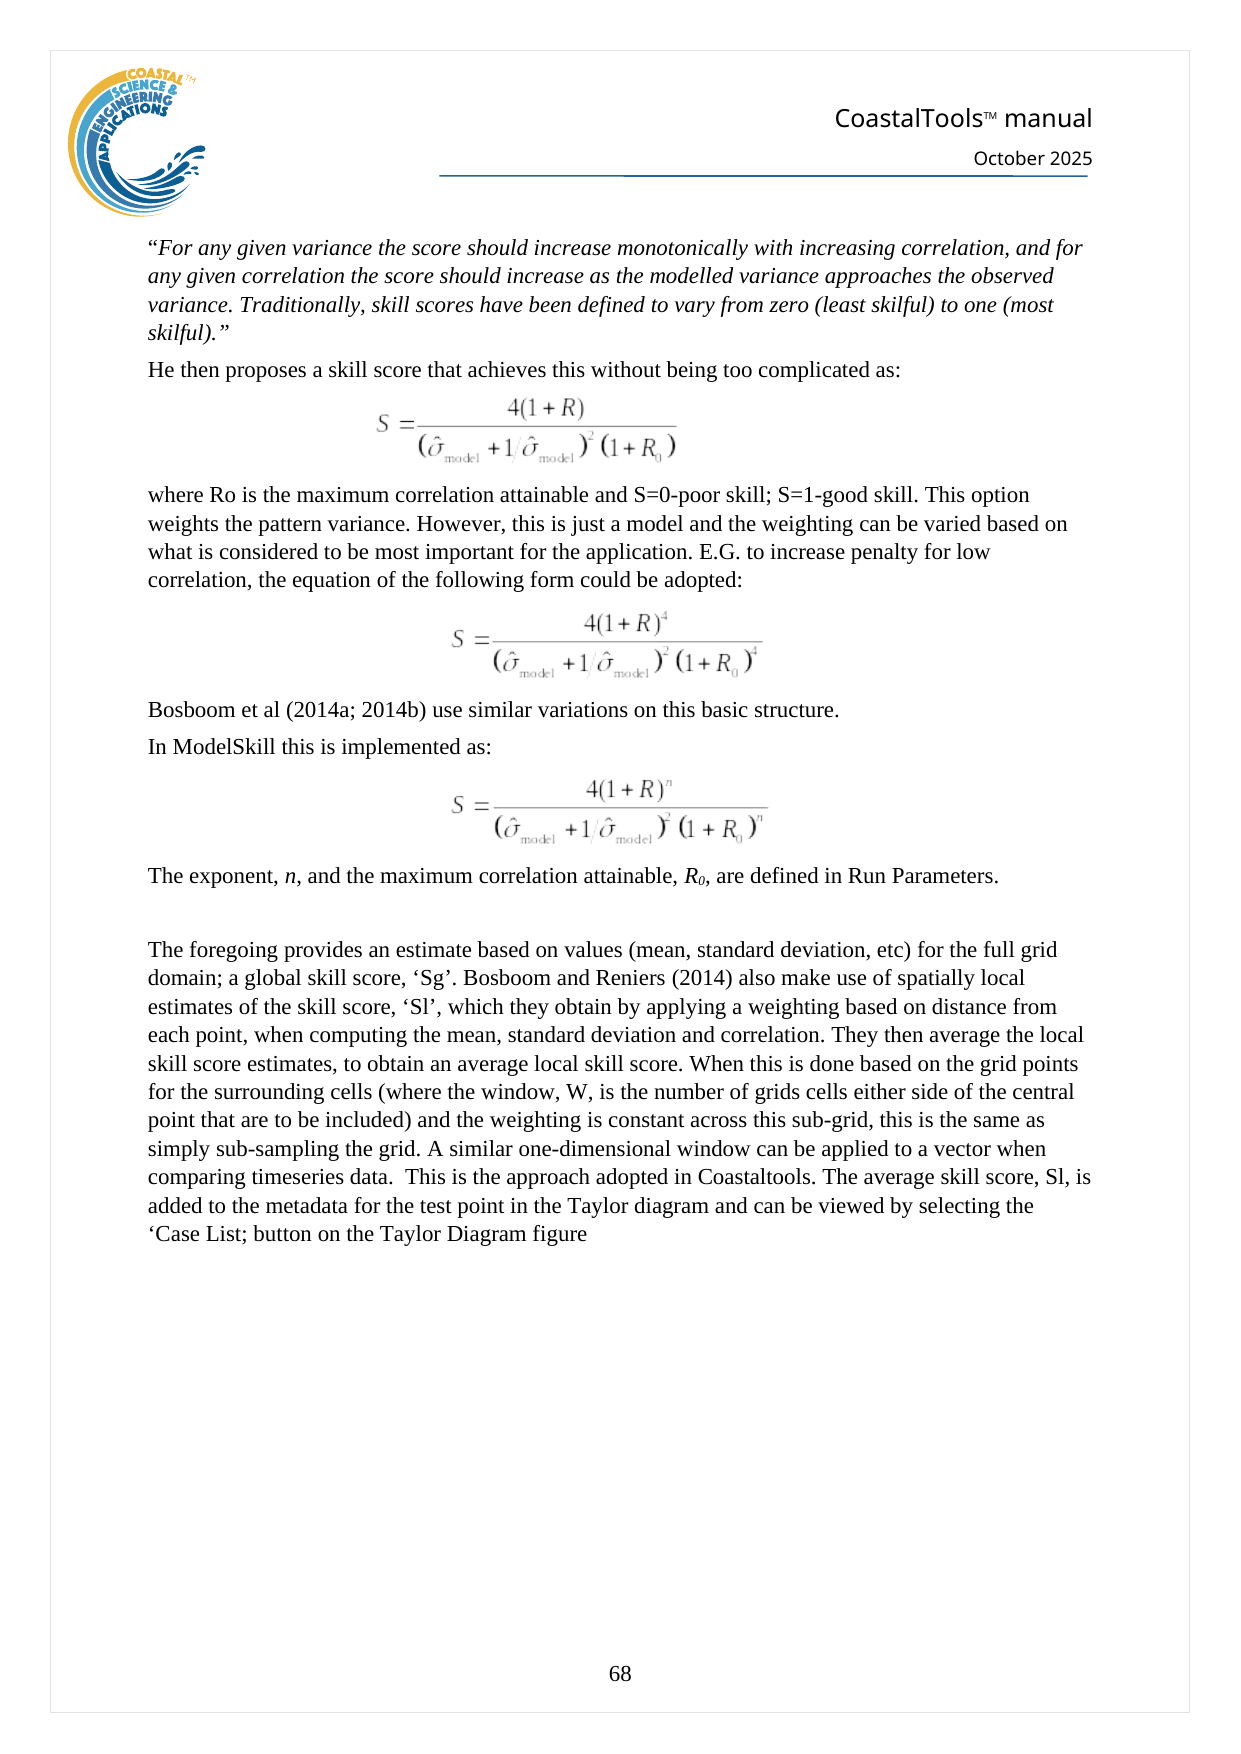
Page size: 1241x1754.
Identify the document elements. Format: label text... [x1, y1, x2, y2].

text Bosboom et al (2014a; 2014b) use similar variations on this basic structure. [148, 696, 1093, 722]
text The foregoing provides an estimate based on values (mean, standard deviation, etc) for the full grid domain; a global skill score, ‘Sg’. Bosboom and Reniers (2014) also make use of spatially local estimates of the skill score, ‘Sl’, which they obtain by applying a weighting based on distance from each point, when computing the mean, standard deviation and correlation. They then average the local skill score estimates, to obtain an average local skill score. When this is done based on the grid points for the surrounding cells (where the window, W, is the number of grids cells either side of the central point that are to be included) and the weighting is constant across this sub-grid, this is the same as simply sub-sampling the grid. A similar one-dimensional window can be applied to a vector when comparing timeseries data. This is the approach adopted in Coastaltools. The average skill score, Sl, is added to the metadata for the test point in the Taylor diagram and can be viewed by selecting the ‘Case List; button on the Taylor Diagram figure [148, 936, 1093, 1247]
text He then proposes a skill score that achieves this without being too complicated as: [148, 356, 1093, 382]
text In ModelSkill this is implemented as: [148, 733, 1093, 759]
text The exponent, n, and the maximum correlation attainable, R0, are defined in Run Parameters. [148, 862, 1093, 889]
text where Ro is the maximum correlation attainable and S=0-poor skill; S=1-good skill. This option weights the pattern variance. However, this is just a model and the weighting can be varied based on what is considered to be most important for the application. E.G. to increase penalty for low correlation, the equation of the following form could be adopted: [148, 481, 1093, 593]
text “For any given variance the score should increase monotonically with increasing correlation, and for any given correlation the score should increase as the modelled variance approaches the observed variance. Traditionally, skill scores have been defined to vary from zero (least skilful) to one (most skilful).” [148, 234, 1093, 346]
